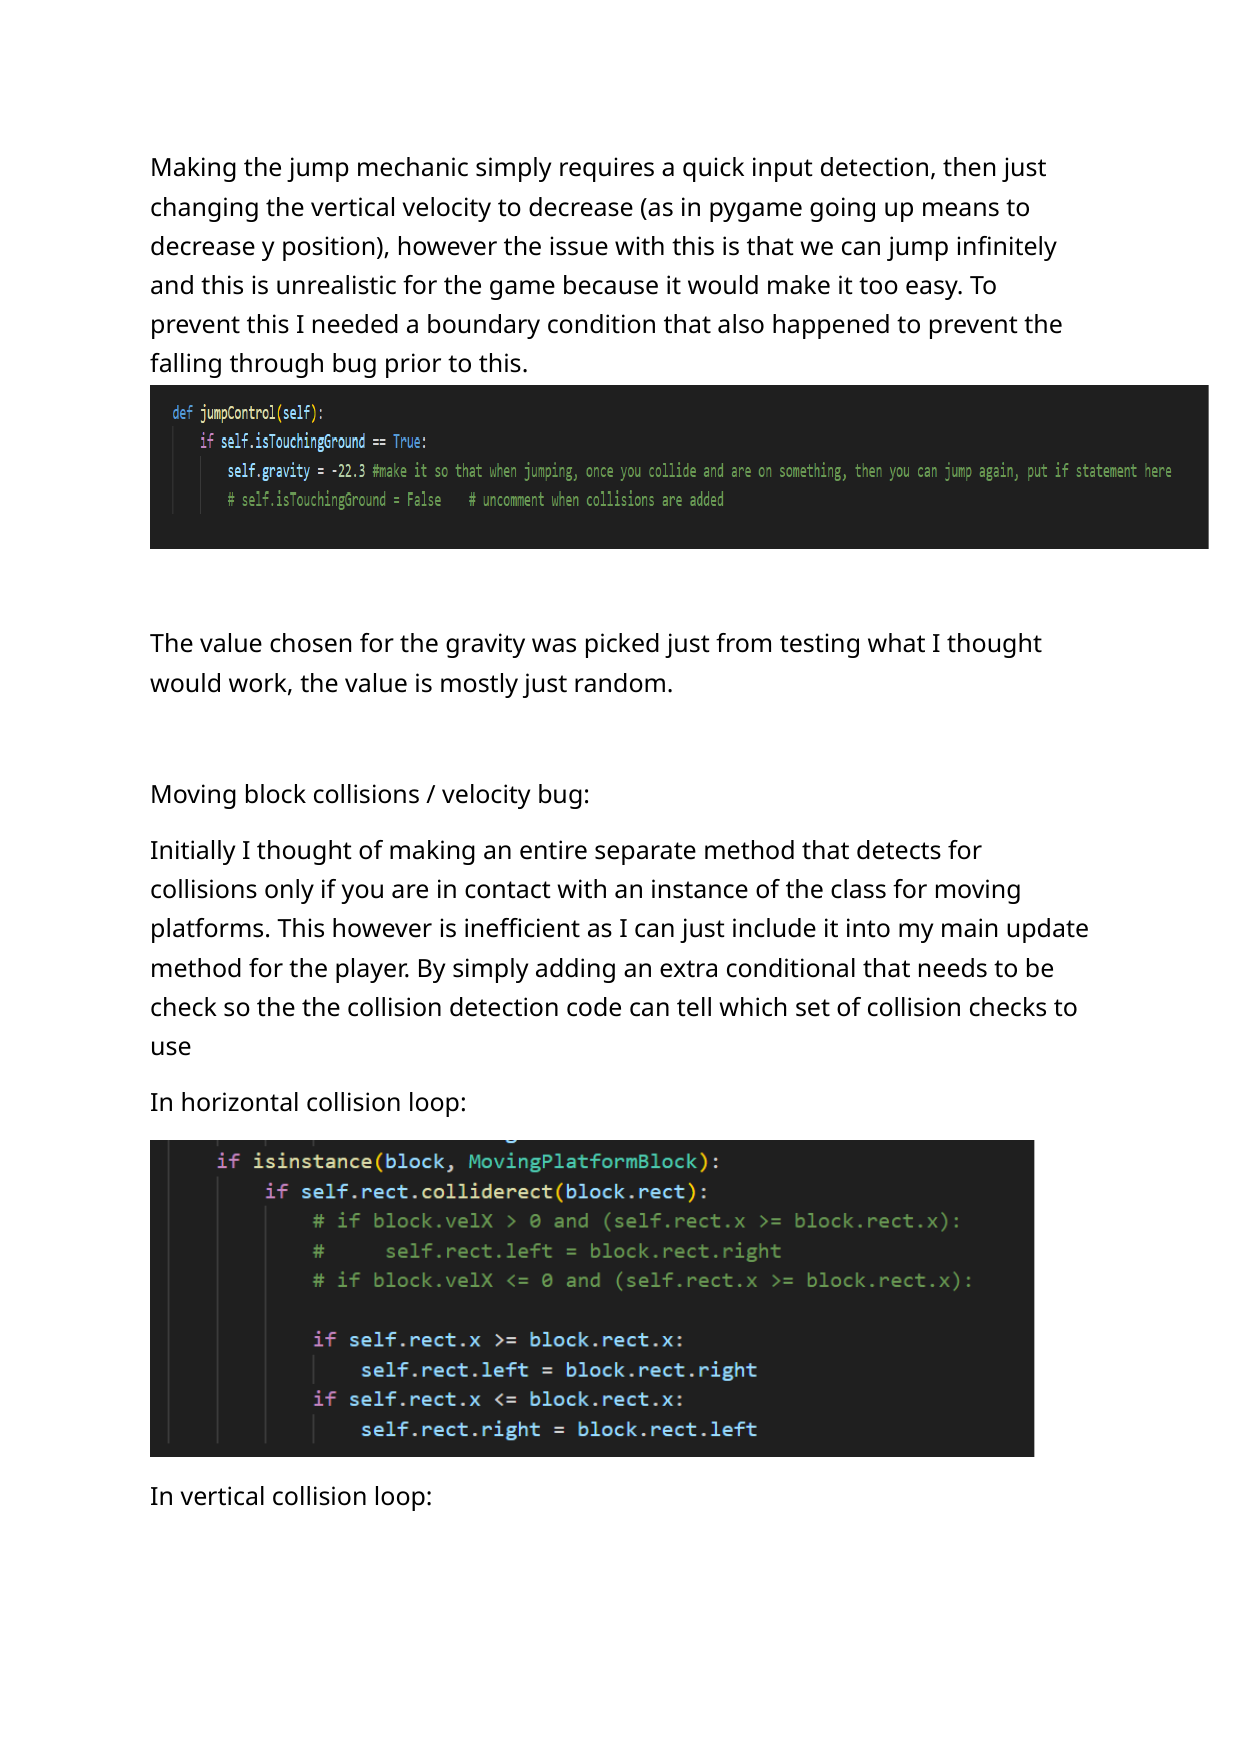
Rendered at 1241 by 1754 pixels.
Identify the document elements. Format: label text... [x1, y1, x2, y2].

picture [150, 385, 1209, 549]
text The value chosen for the gravity was picked just from testing what I thought would work, the value is mostly just random. [150, 626, 1090, 699]
text Moving block collisions / velocity bug: [150, 777, 1090, 811]
text In vertical collision loop: [150, 1479, 1090, 1513]
text Initially I thought of making an entire separate method that detects for collisions only if you are in contact with an instance of the class for moving platforms. This however is inefficient as I can just include it into my main update method for the player. By simply adding an extra conditional that needs to be check so the the collision detection code can tell which set of collision checks to use [150, 833, 1090, 1063]
text Making the jump mechanic simply requires a quick input detection, then just changing the vertical velocity to decrease (as in pygame going up means to decrease y position), however the issue with this is that we can jump infinitely and this is unrealistic for the game because it would make it too easy. To prevent this I needed a boundary condition that also happened to prevent the falling through bug prior to this. [150, 150, 1090, 385]
picture [150, 1140, 1035, 1457]
text In horizontal collision loop: [150, 1084, 1090, 1118]
